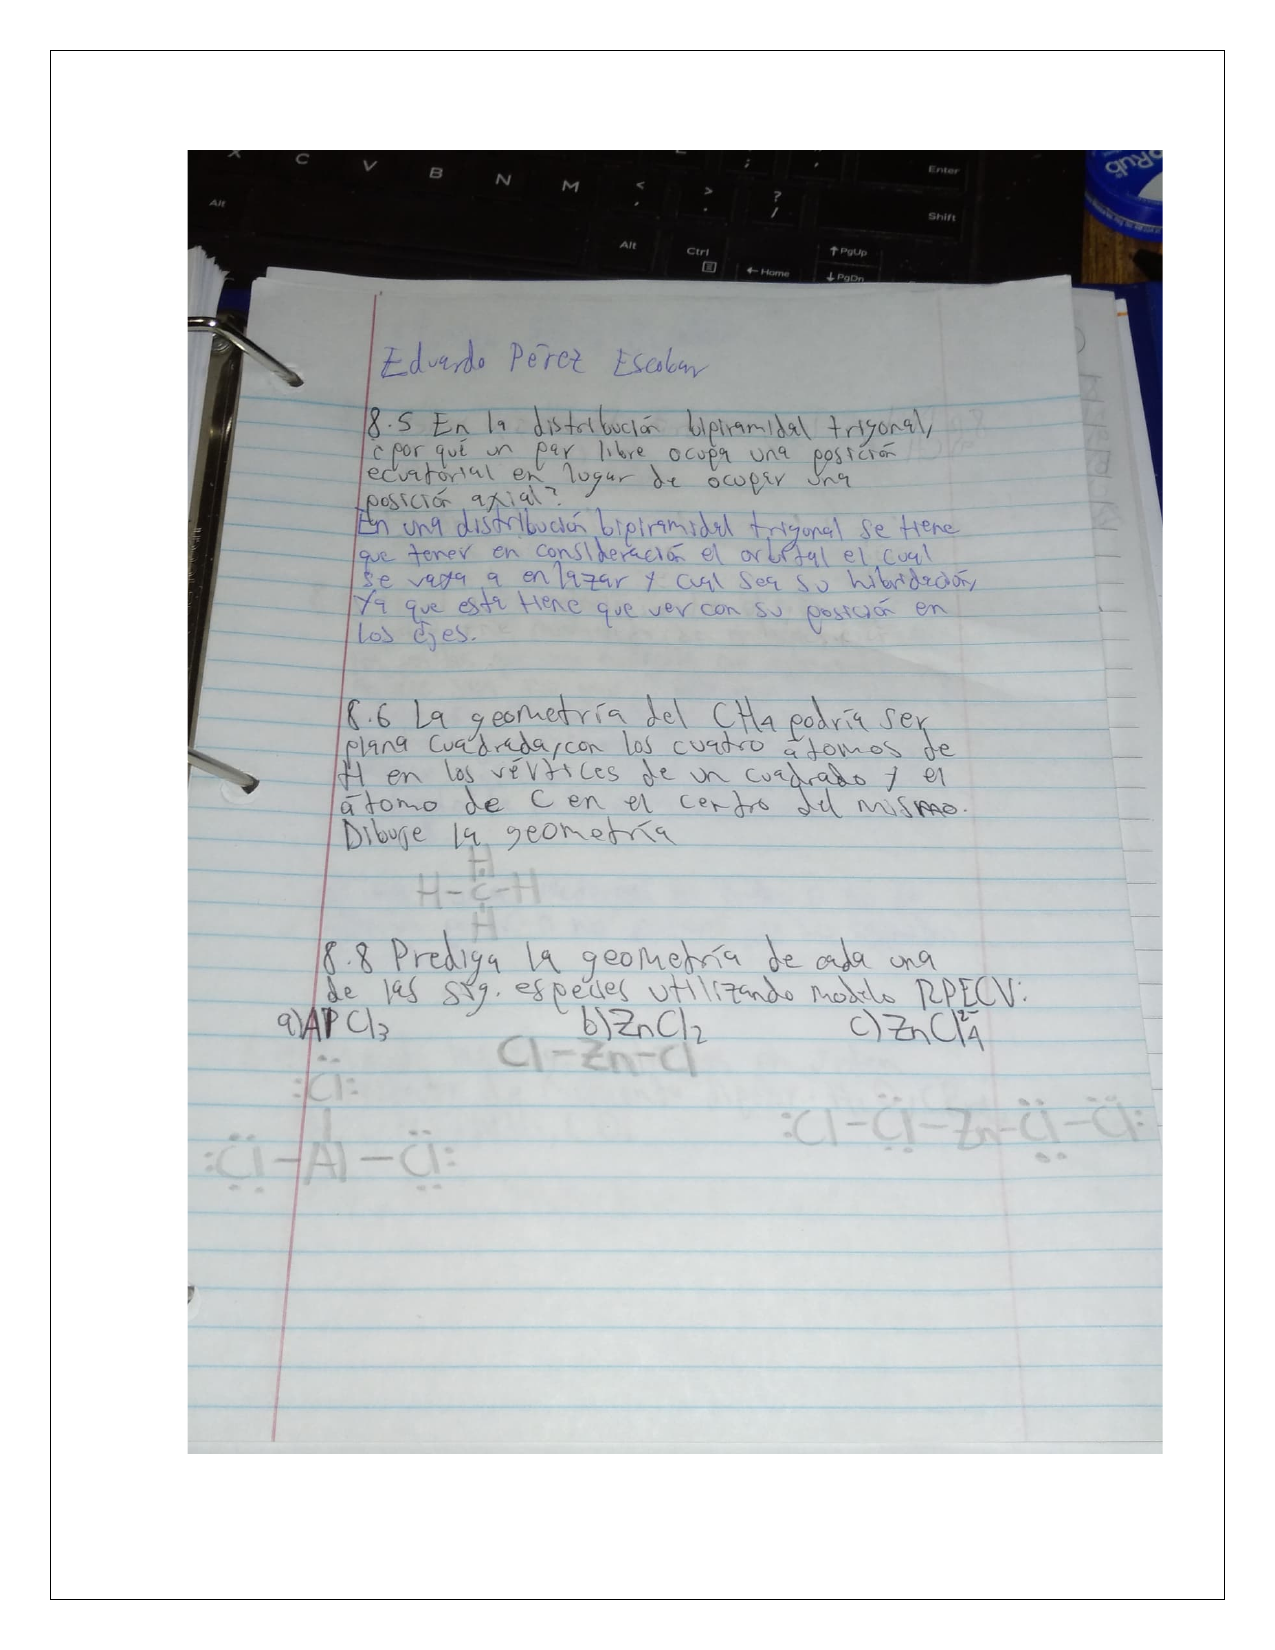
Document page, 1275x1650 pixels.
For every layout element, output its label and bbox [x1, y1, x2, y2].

picture [187, 150, 1163, 1454]
